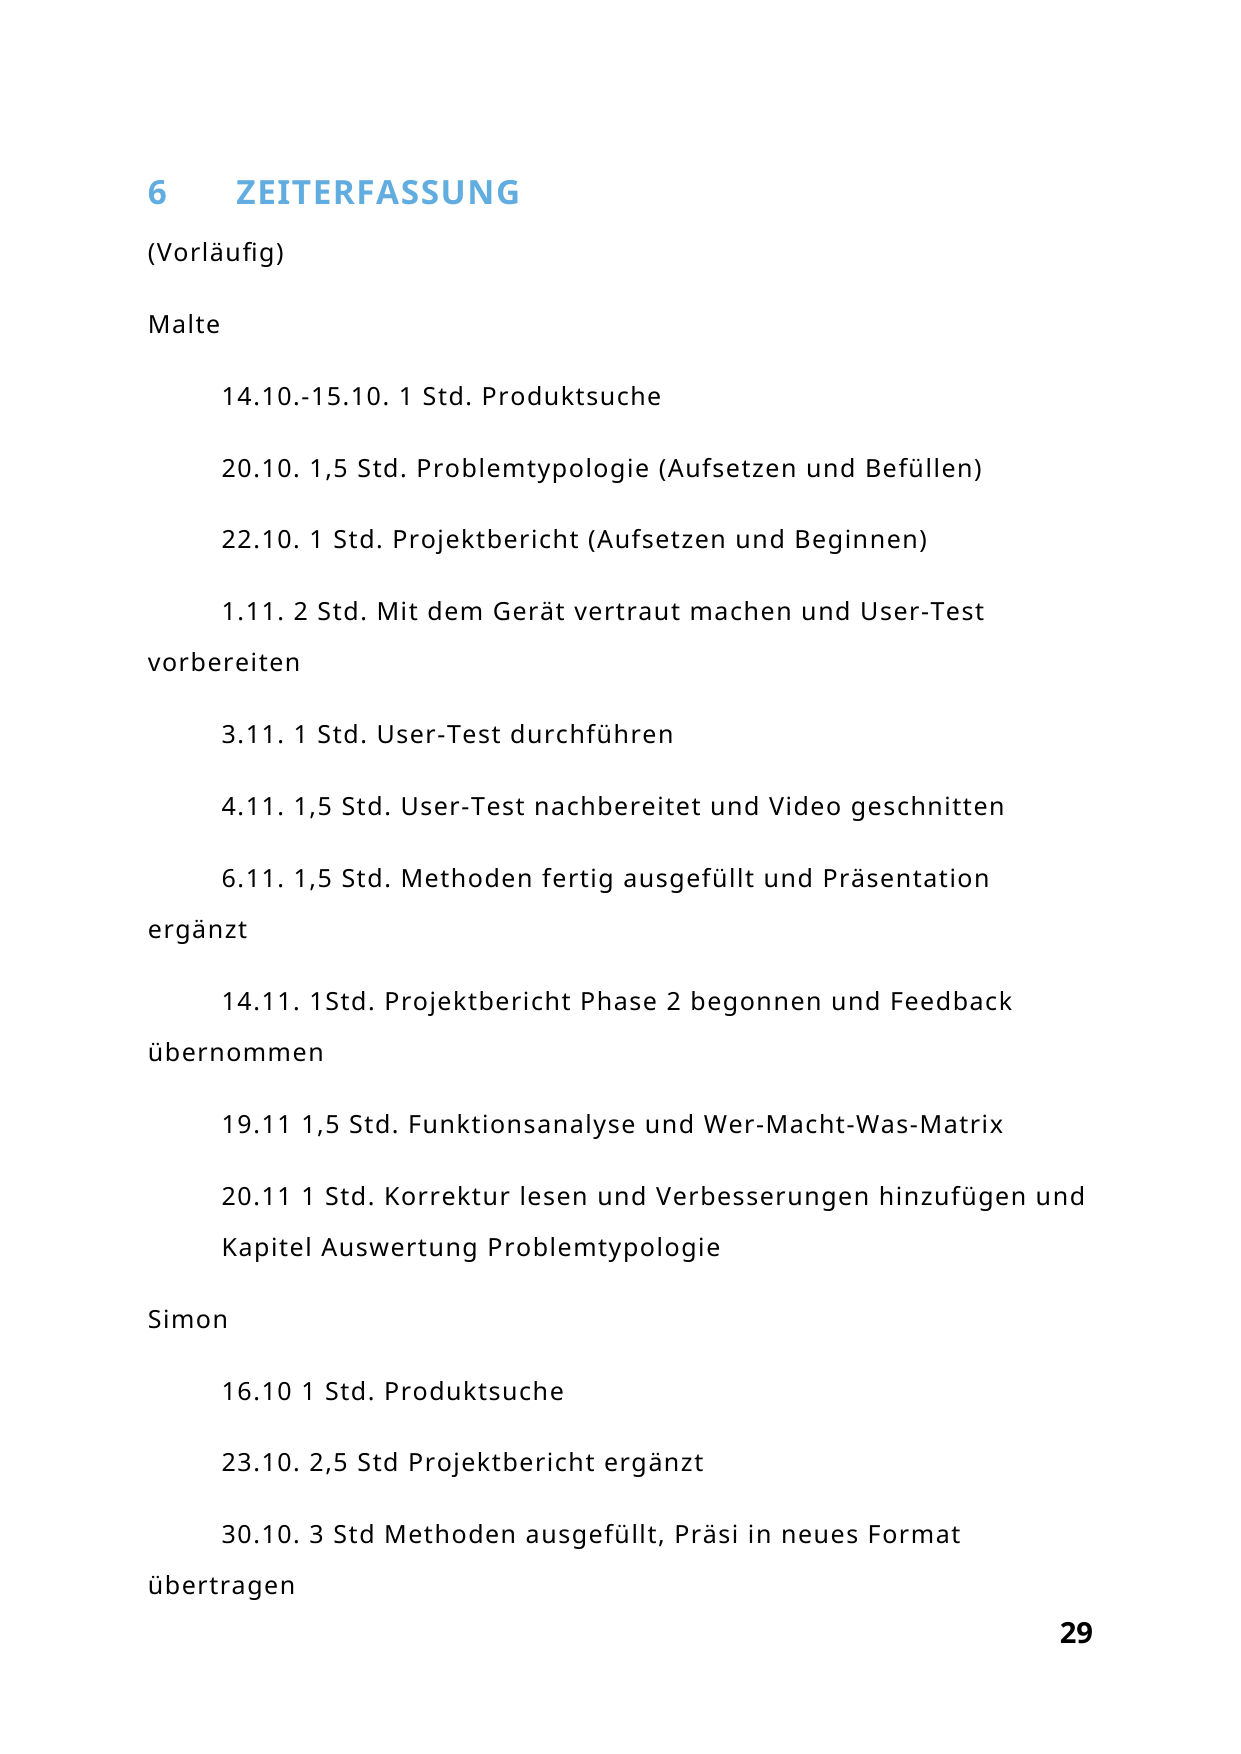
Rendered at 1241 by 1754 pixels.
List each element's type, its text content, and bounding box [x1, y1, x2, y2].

text 14.11. 1Std. Projektbericht Phase 2 begonnen und Feedback übernommen [148, 984, 1093, 1069]
text 23.10. 2,5 Std Projektbericht ergänzt [148, 1445, 1093, 1479]
text Malte [148, 307, 1093, 341]
text 20.11 1 Std. Korrektur lesen und Verbesserungen hinzufügen und Kapitel Auswertung Problemtypologie [221, 1178, 1093, 1263]
text 14.10.-15.10. 1 Std. Produktsuche [148, 378, 1093, 412]
text 20.10. 1,5 Std. Problemtypologie (Aufsetzen und Befüllen) [148, 450, 1093, 484]
text 4.11. 1,5 Std. User-Test nachbereitet und Video geschnitten [148, 789, 1093, 823]
text (Vorläufig) [148, 235, 1093, 269]
text 16.10 1 Std. Produktsuche [148, 1373, 1093, 1407]
text 19.11 1,5 Std. Funktionsanalyse und Wer-Macht-Was-Matrix [148, 1107, 1093, 1141]
text 3.11. 1 Std. User-Test durchführen [148, 717, 1093, 751]
text 1.11. 2 Std. Mit dem Gerät vertraut machen und User-Test vorbereiten [148, 594, 1093, 679]
text 30.10. 3 Std Methoden ausgefüllt, Präsi in neues Format übertragen [148, 1517, 1093, 1602]
text Simon [148, 1301, 1093, 1335]
text Zeiterfassung [148, 168, 1093, 214]
text 22.10. 1 Std. Projektbericht (Aufsetzen und Beginnen) [148, 522, 1093, 556]
text 6.11. 1,5 Std. Methoden fertig ausgefüllt und Präsentation ergänzt [148, 861, 1093, 946]
